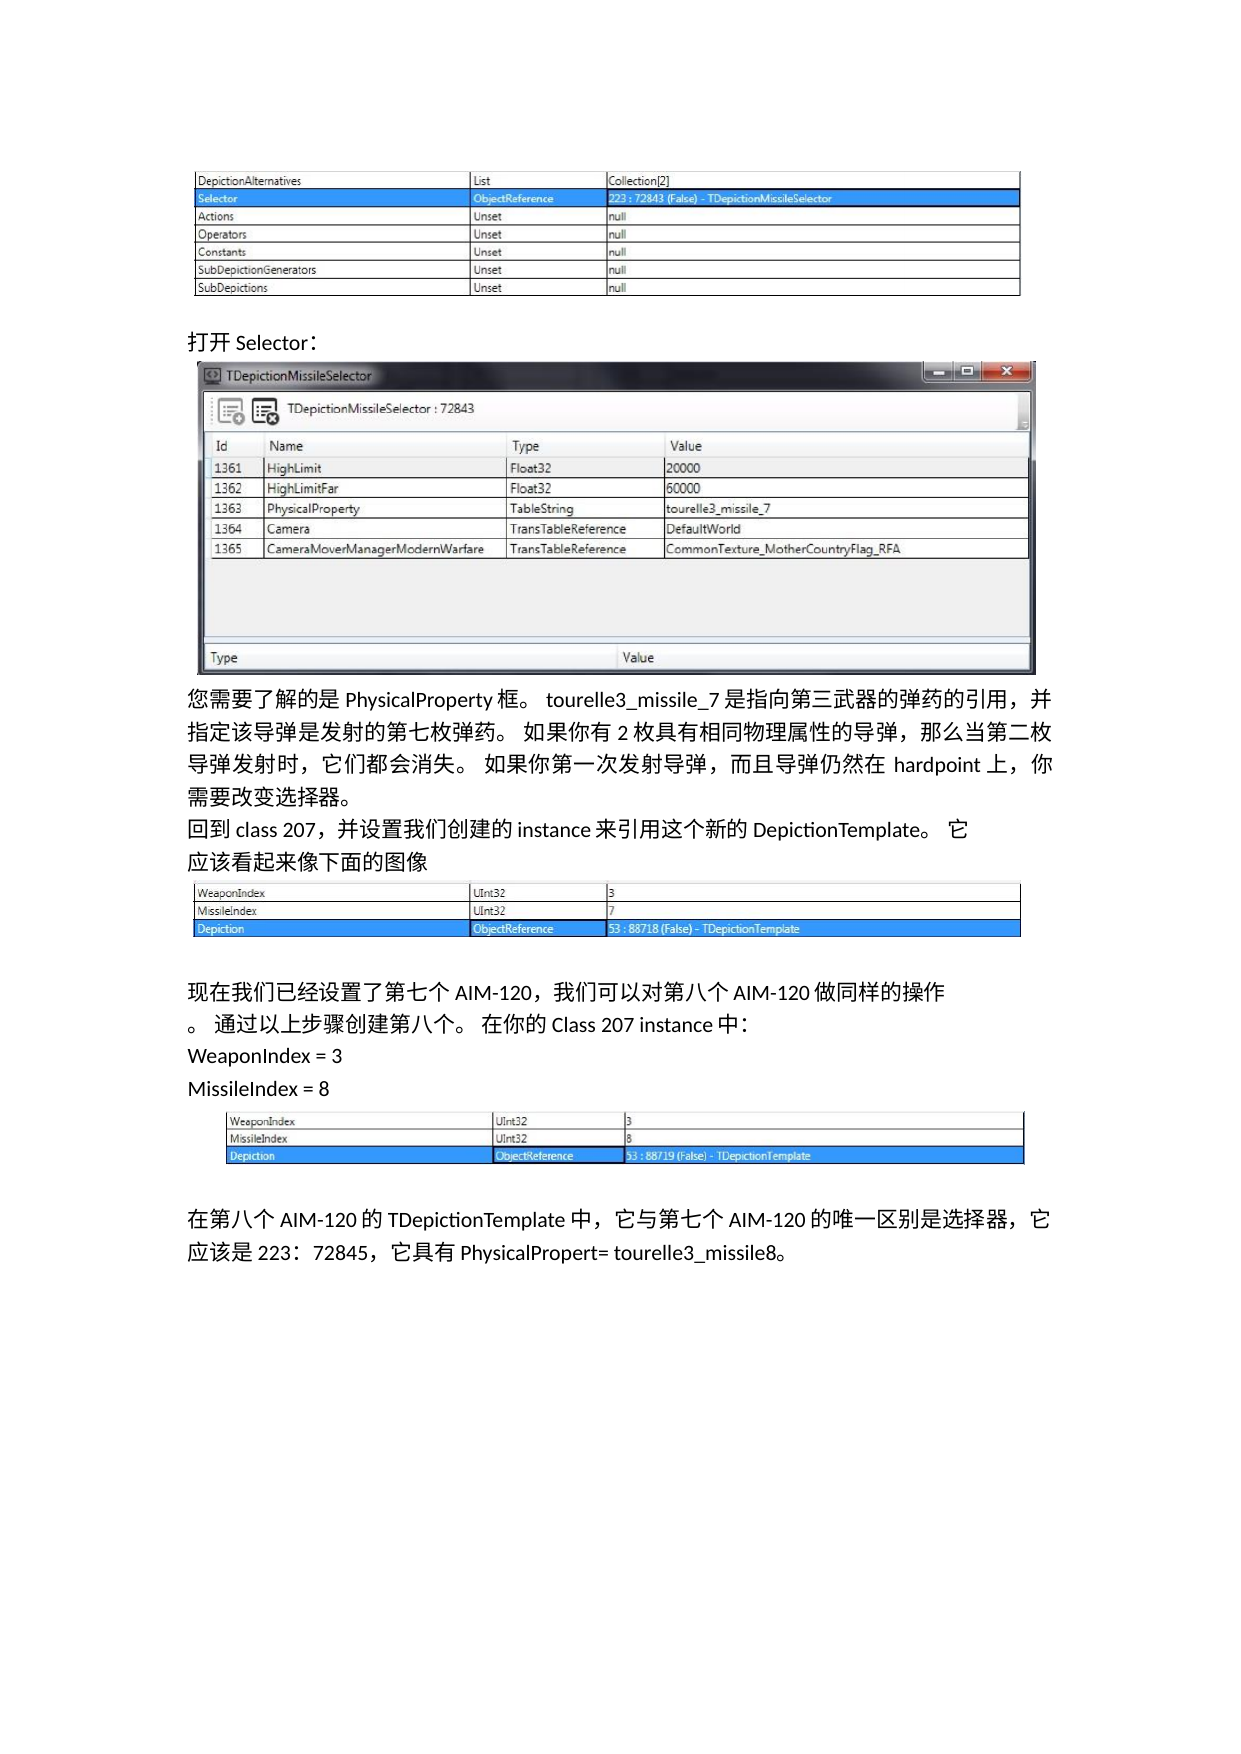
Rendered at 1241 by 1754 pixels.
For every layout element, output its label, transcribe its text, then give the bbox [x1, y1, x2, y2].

text 在第八个AIM-120的TDepictionTemplate中，它与第七个AIM-120的唯一区别是选择器，它应该是223：72845，它具有PhysicalPropert= tourelle3_missile8。 [187, 1202, 1053, 1267]
text 您需要了解的是PhysicalProperty框。 tourelle3_missile_7是指向第三武器的弹药的引用，并指定该导弹是发射的第七枚弹药。 如果你有2枚具有相同物理属性的导弹，那么当第二枚导弹发射时，它们都会消失。 如果你第一次发射导弹，而且导弹仍然在hardpoint上，你需要改变选择器。 [187, 682, 1053, 812]
text 应该看起来像下面的图像 [187, 844, 1053, 877]
text 。 通过以上步骤创建第八个。 在你的Class 207 instance中： [187, 1007, 1053, 1039]
text WeaponIndex = 3 [187, 1039, 1053, 1072]
text MissileIndex = 8 [187, 1072, 1053, 1104]
text 回到class 207，并设置我们创建的instance来引用这个新的DepictionTemplate。 它 [187, 812, 1053, 844]
picture [187, 357, 1053, 679]
picture [187, 1104, 1053, 1185]
picture [187, 162, 1053, 306]
picture [187, 877, 1053, 952]
text 打开Selector： [187, 324, 1053, 357]
text 现在我们已经设置了第七个 AIM-120，我们可以对第八个AIM-120做同样的操作 [187, 974, 1053, 1007]
